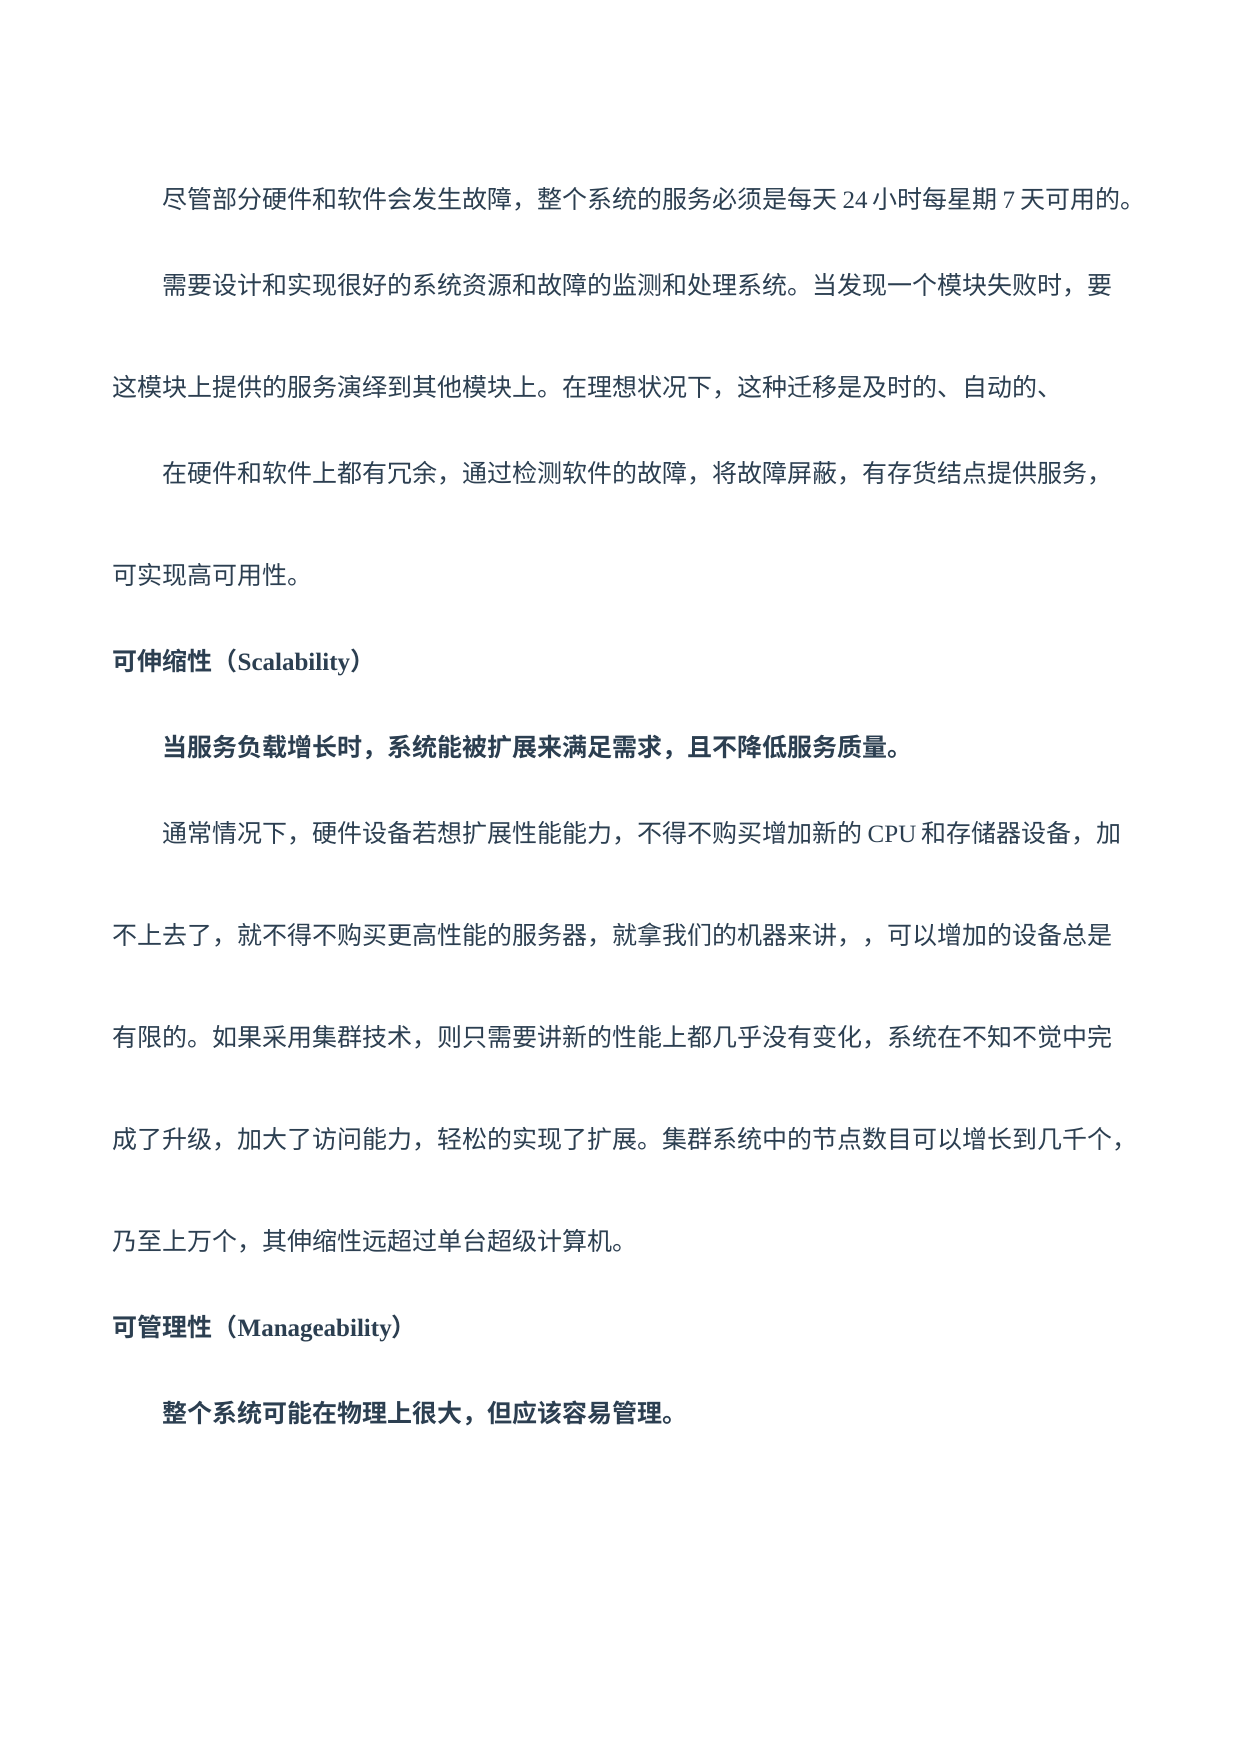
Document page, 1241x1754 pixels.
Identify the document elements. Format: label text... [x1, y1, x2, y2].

text 整个系统可能在物理上很大，但应该容易管理。 [112, 1377, 1128, 1445]
text 通常情况下，硬件设备若想扩展性能能力，不得不购买增加新的CPU和存储器设备，加不上去了，就不得不购买更高性能的服务器，就拿我们的机器来讲，，可以增加的设备总是有限的。如果采用集群技术，则只需要讲新的性能上都几乎没有变化，系统在不知不觉中完成了升级，加大了访问能力，轻松的实现了扩展。集群系统中的节点数目可以增长到几千个，乃至上万个，其伸缩性远超过单台超级计算机。 [112, 798, 1128, 1273]
text 可伸缩性（Scalability） [112, 626, 1128, 694]
text 当服务负载增长时，系统能被扩展来满足需求，且不降低服务质量。 [112, 712, 1128, 780]
text 需要设计和实现很好的系统资源和故障的监测和处理系统。当发现一个模块失败时，要这模块上提供的服务演绎到其他模块上。在理想状况下，这种迁移是及时的、自动的、 [112, 250, 1128, 420]
text 在硬件和软件上都有冗余，通过检测软件的故障，将故障屏蔽，有存货结点提供服务，可实现高可用性。 [112, 438, 1128, 608]
text 尽管部分硬件和软件会发生故障，整个系统的服务必须是每天24小时每星期7天可用的。 [112, 164, 1128, 232]
text 可管理性（Manageability） [112, 1291, 1128, 1359]
